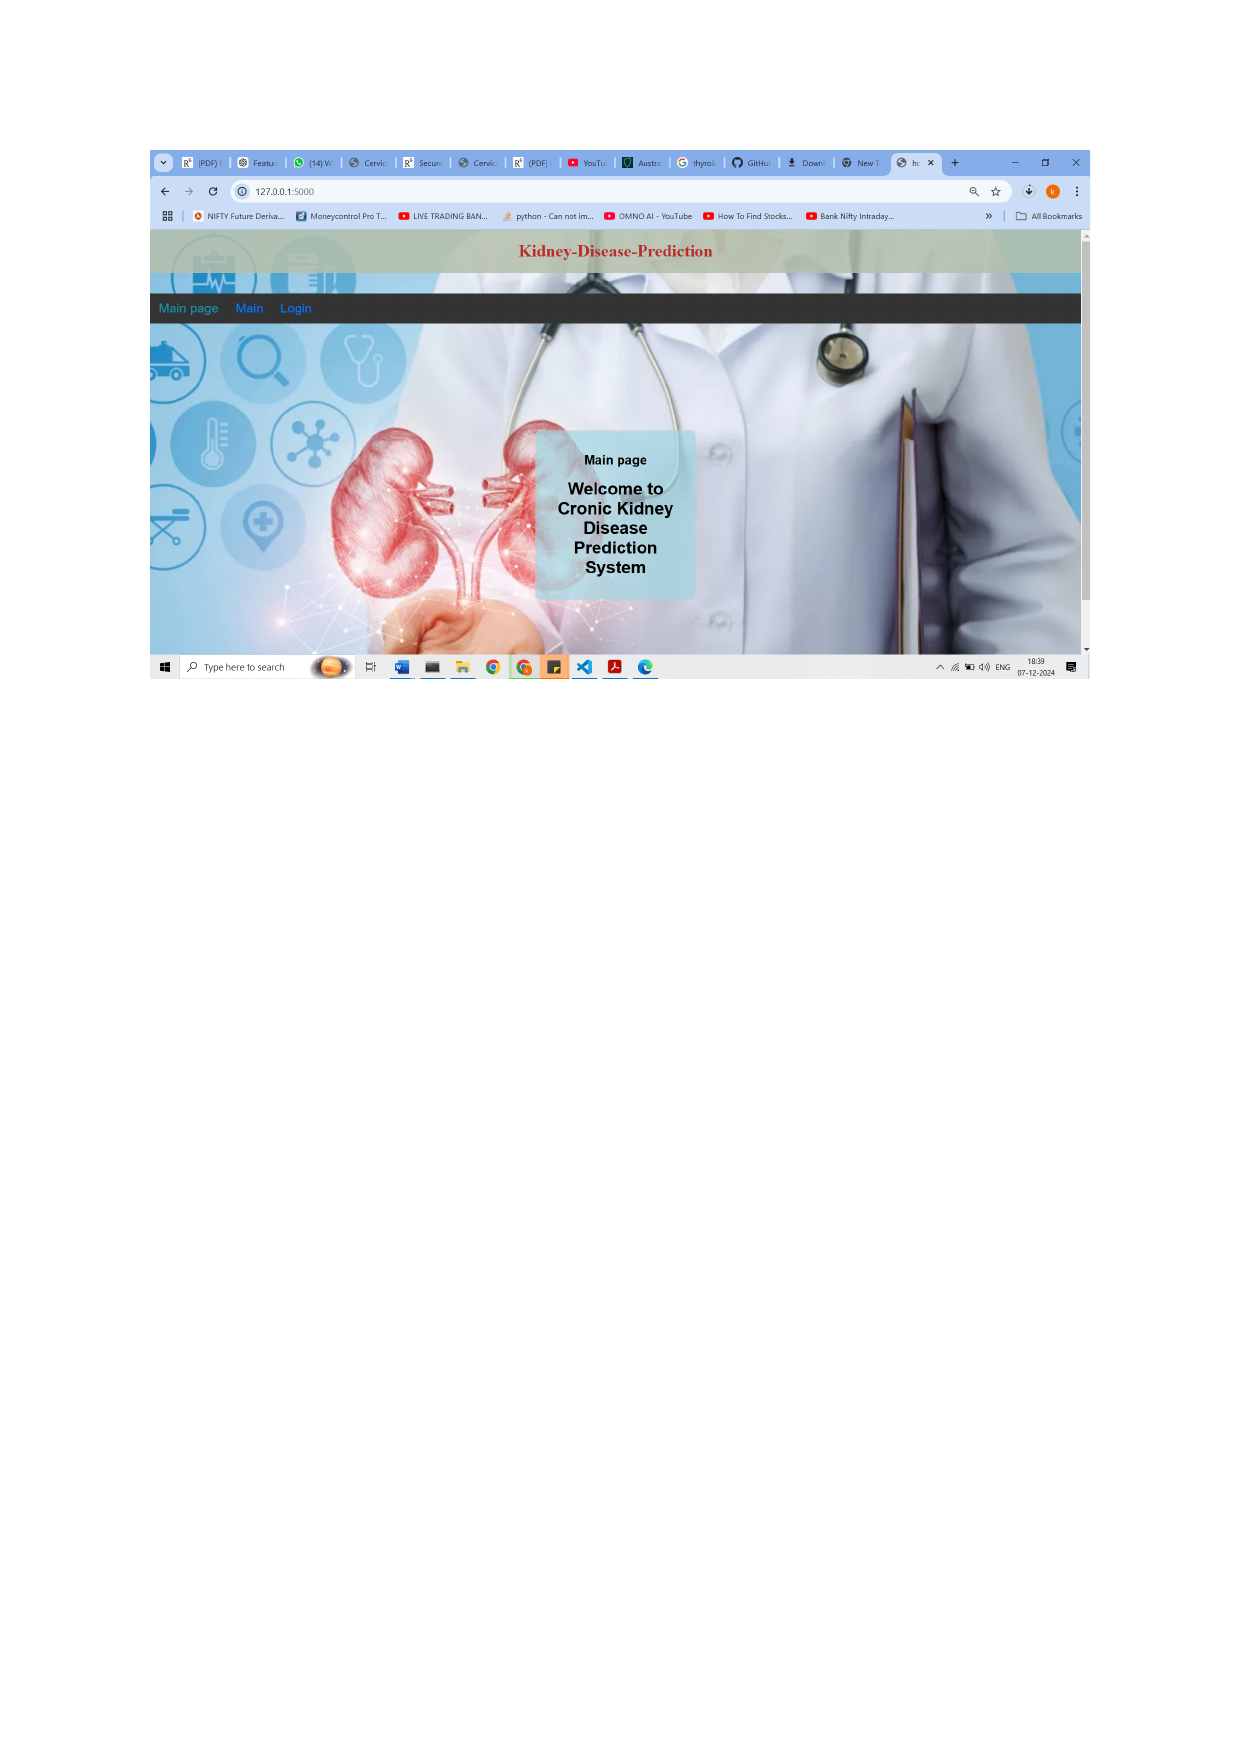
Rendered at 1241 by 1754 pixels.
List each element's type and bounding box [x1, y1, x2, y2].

picture [150, 150, 1091, 679]
